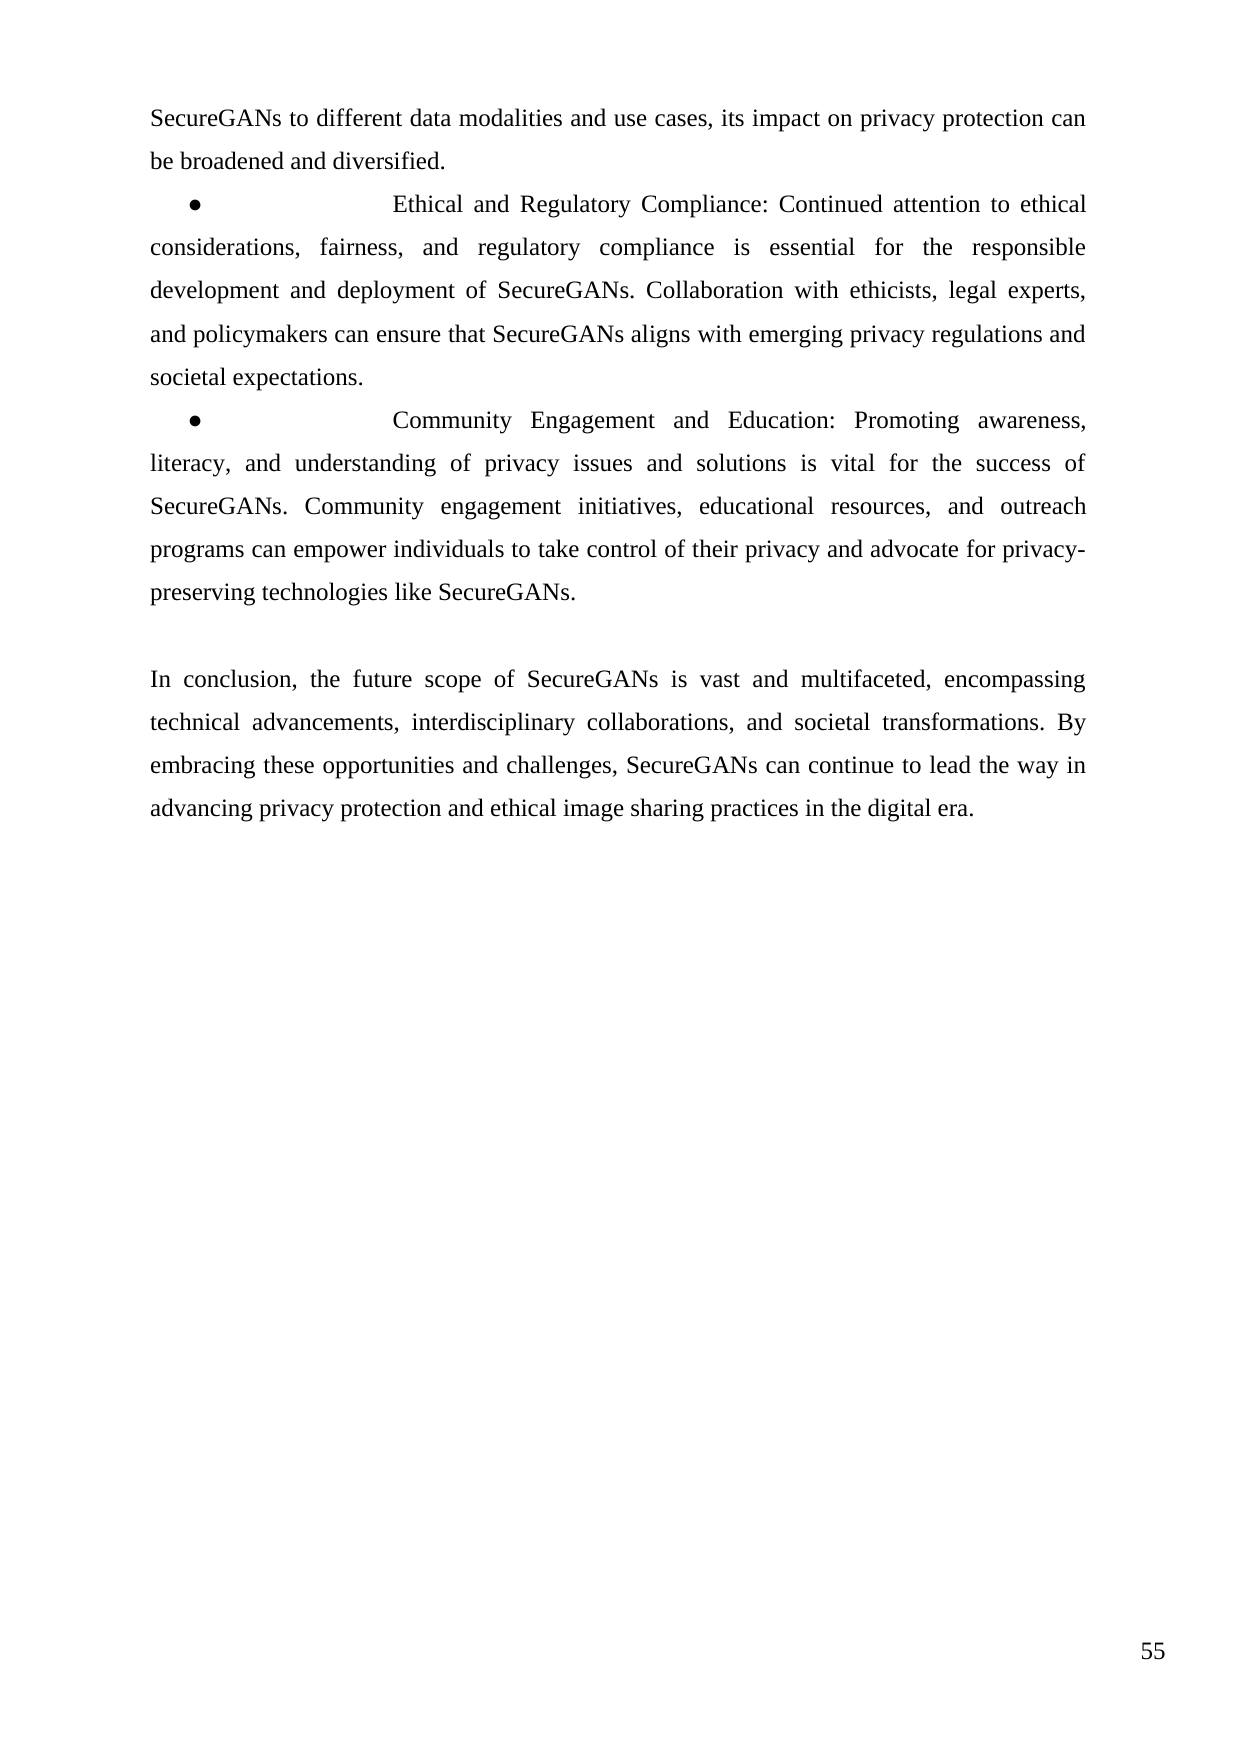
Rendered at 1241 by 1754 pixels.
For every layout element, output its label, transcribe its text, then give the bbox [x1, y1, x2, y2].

text In conclusion, the future scope of SecureGANs is vast and multifaceted, encompassing technical advancements, interdisciplinary collaborations, and societal transformations. By embracing these opportunities and challenges, SecureGANs can continue to lead the way in advancing privacy protection and ethical image sharing practices in the digital era. [150, 664, 1087, 822]
list Ethical and Regulatory Compliance: Continued attention to ethical considerations, fairness, and regulatory compliance is essential for the responsible development and deployment of SecureGANs. Collaboration with ethicists, legal experts, and policymakers can ensure that SecureGANs aligns with emerging privacy regulations and societal expectations. [150, 189, 1087, 391]
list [150, 103, 1087, 175]
list Community Engagement and Education: Promoting awareness, literacy, and understanding of privacy issues and solutions is vital for the success of SecureGANs. Community engagement initiatives, educational resources, and outreach programs can empower individuals to take control of their privacy and advocate for privacy-preserving technologies like SecureGANs. [150, 405, 1087, 606]
